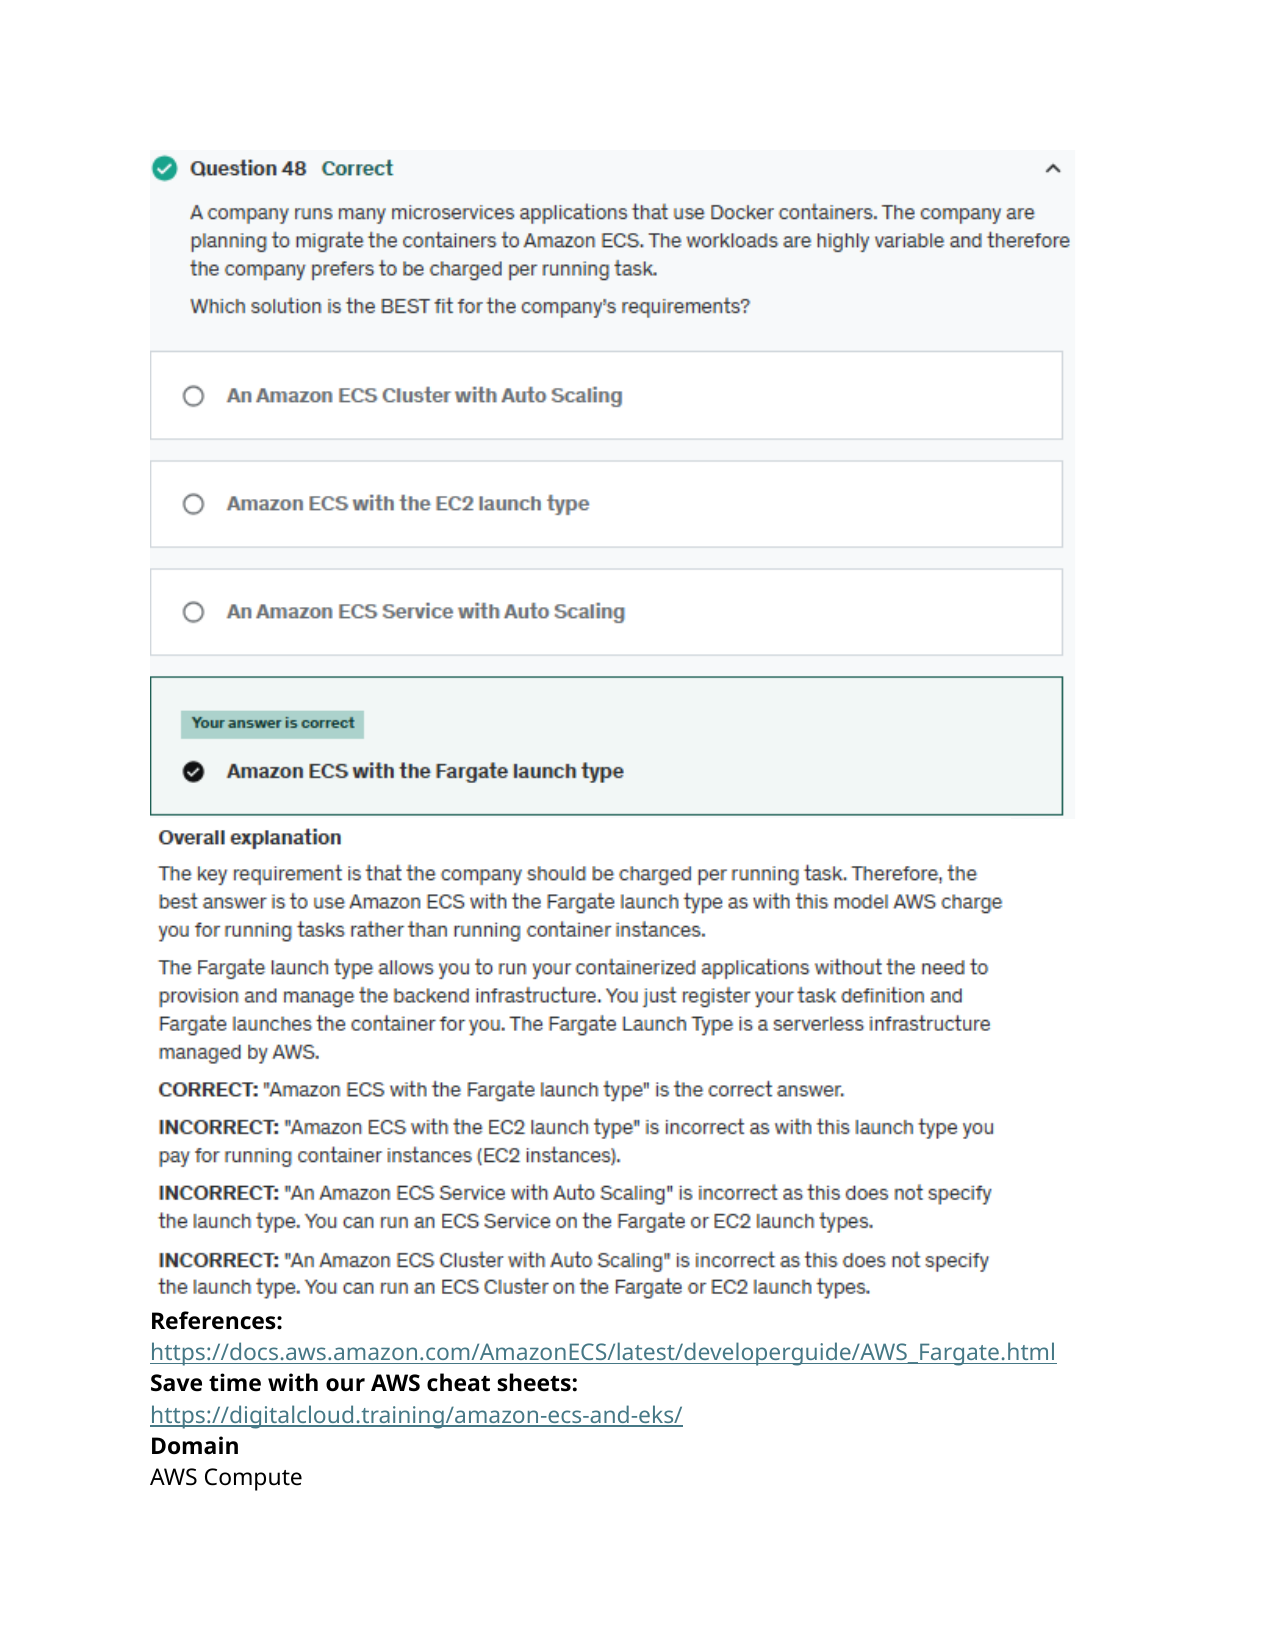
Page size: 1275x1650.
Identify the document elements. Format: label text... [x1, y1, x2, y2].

text References: [150, 1305, 1125, 1336]
text https://digitalcloud.training/amazon-ecs-and-eks/ [150, 1399, 1125, 1430]
picture [150, 150, 1076, 1305]
text Domain [150, 1430, 1125, 1461]
text https://docs.aws.amazon.com/AmazonECS/latest/developerguide/AWS_Fargate.html [150, 1336, 1125, 1367]
text AWS Compute [150, 1461, 1125, 1492]
text Save time with our AWS cheat sheets: [150, 1367, 1125, 1399]
